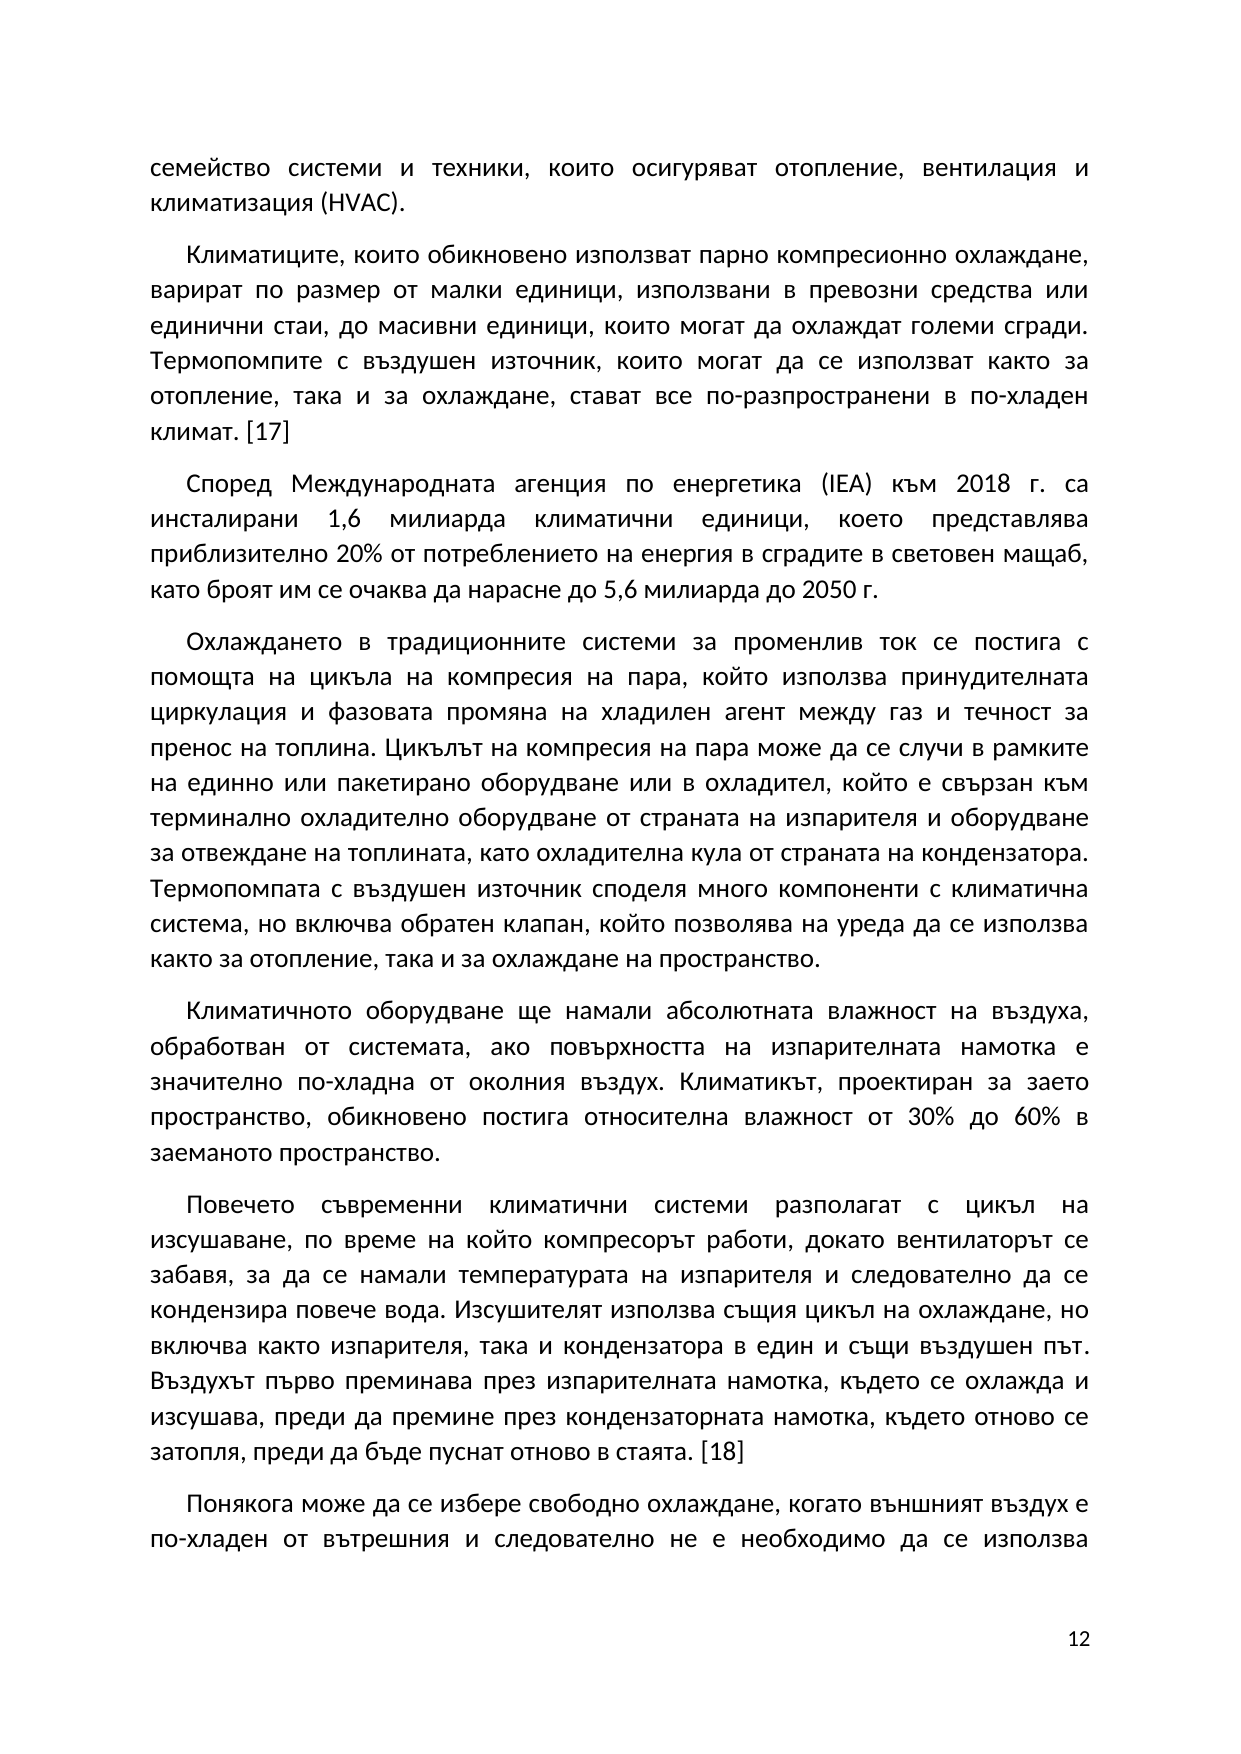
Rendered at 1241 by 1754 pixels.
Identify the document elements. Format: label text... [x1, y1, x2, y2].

text Климатиците, които обикновено използват парно компресионно охлаждане, варират по размер от малки единици, използвани в превозни средства или единични стаи, до масивни единици, които могат да охлаждат големи сгради. Термопомпите с въздушен източник, които могат да се използват както за отопление, така и за охлаждане, стават все по-разпространени в по-хладен климат. [17] [150, 237, 1090, 447]
text Климатичното оборудване ще намали абсолютната влажност на въздуха, обработван от системата, ако повърхността на изпарителната намотка е значително по-хладна от околния въздух. Климатикът, проектиран за заето пространство, обикновено постига относителна влажност от 30% до 60% в заеманото пространство. [150, 993, 1090, 1168]
text Според Международната агенция по енергетика (IEA) към 2018 г. са инсталирани 1,6 милиарда климатични единици, което представлява приблизително 20% от потреблението на енергия в сградите в световен мащаб, като броят им се очаква да нарасне до 5,6 милиарда до 2050 г. [150, 466, 1090, 605]
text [150, 150, 1090, 218]
text Повечето съвременни климатични системи разполагат с цикъл на изсушаване, по време на който компресорът работи, докато вентилаторът се забавя, за да се намали температурата на изпарителя и следователно да се кондензира повече вода. Изсушителят използва същия цикъл на охлаждане, но включва както изпарителя, така и кондензатора в един и същи въздушен път. Въздухът първо преминава през изпарителната намотка, където се охлажда и изсушава, преди да премине през кондензаторната намотка, където отново се затопля, преди да бъде пуснат отново в стаята. [18] [150, 1187, 1090, 1467]
text Охлаждането в традиционните системи за променлив ток се постига с помощта на цикъла на компресия на пара, който използва принудителната циркулация и фазовата промяна на хладилен агент между газ и течност за пренос на топлина. Цикълът на компресия на пара може да се случи в рамките на единно или пакетирано оборудване или в охладител, който е свързан към терминално охладително оборудване от страната на изпарителя и оборудване за отвеждане на топлината, като охладителна кула от страната на кондензатора. Термопомпата с въздушен източник споделя много компоненти с климатична система, но включва обратен клапан, който позволява на уреда да се използва както за отопление, така и за охлаждане на пространство. [150, 624, 1090, 974]
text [150, 1486, 1090, 1554]
